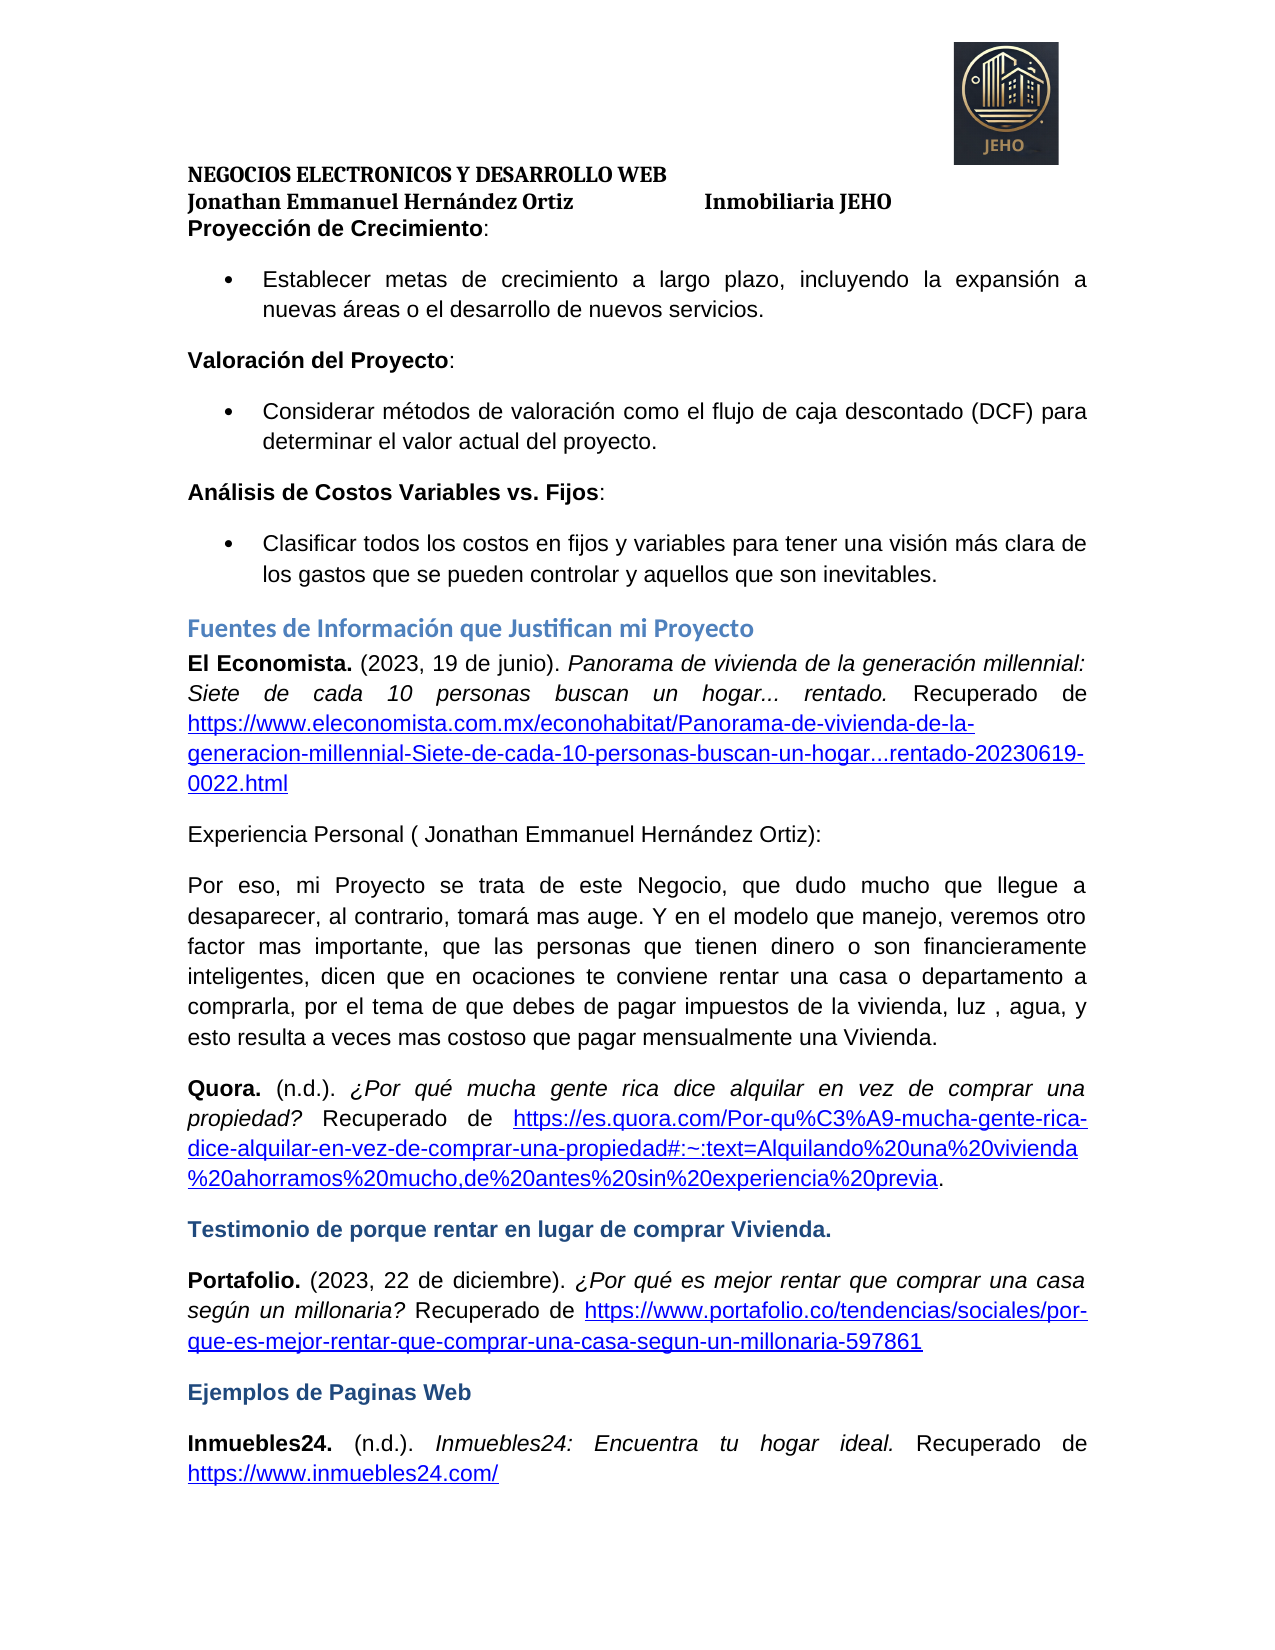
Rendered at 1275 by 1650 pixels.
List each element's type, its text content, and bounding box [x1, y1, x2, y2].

text Valoración del Proyecto: [187, 347, 1087, 373]
picture [953, 42, 1059, 165]
text Inmuebles24. (n.d.). Inmuebles24: Encuentra tu hogar ideal. Recuperado de https://www.inmuebles24.com/ [187, 1430, 1087, 1486]
text El Economista. (2023, 19 de junio). Panorama de vivienda de la generación millennial: Siete de cada 10 personas buscan un hogar... rentado. Recuperado de https://www.eleconomista.com.mx/econohabitat/Panorama-de-vivienda-de-la-generacion-millennial-Siete-de-cada-10-personas-buscan-un-hogar...rentado-20230619-0022.html [187, 649, 1087, 797]
text Portafolio. (2023, 22 de diciembre). ¿Por qué es mejor rentar que comprar una casa según un millonaria? Recuperado de https://www.portafolio.co/tendencias/sociales/por-que-es-mejor-rentar-que-comprar-una-casa-segun-un-millonaria-597861 [187, 1267, 1087, 1354]
list Considerar métodos de valoración como el flujo de caja descontado (DCF) para determinar el valor actual del proyecto. [225, 398, 1087, 455]
text Quora. (n.d.). ¿Por qué mucha gente rica dice alquilar en vez de comprar una propiedad? Recuperado de https://es.quora.com/Por-qu%C3%A9-mucha-gente-rica-dice-alquilar-en-vez-de-comprar-una-propiedad#:~:text=Alquilando%20una%20vivienda%20ahorramos%20mucho,de%20antes%20sin%20experiencia%20previa. [187, 1074, 1087, 1192]
text Experiencia Personal ( Jonathan Emmanuel Hernández Ortiz): [187, 821, 1087, 848]
subtitle Fuentes de Información que Justifican mi Proyecto [187, 612, 1087, 645]
text Por eso, mi Proyecto se trata de este Negocio, que dudo mucho que llegue a desaparecer, al contrario, tomará mas auge. Y en el modelo que manejo, veremos otro factor mas importante, que las personas que tienen dinero o son financieramente inteligentes, dicen que en ocaciones te conviene rentar una casa o departamento a comprarla, por el tema de que debes de pagar impuestos de la vivienda, luz , agua, y esto resulta a veces mas costoso que pagar mensualmente una Vivienda. [187, 872, 1087, 1050]
text Testimonio de porque rentar en lugar de comprar Vivienda. [187, 1216, 1087, 1243]
list Establecer metas de crecimiento a largo plazo, incluyendo la expansión a nuevas áreas o el desarrollo de nuevos servicios. [225, 266, 1087, 322]
text Ejemplos de Paginas Web [187, 1379, 1087, 1405]
text Proyección de Crecimiento: [187, 215, 1087, 241]
list Clasificar todos los costos en fijos y variables para tener una visión más clara de los gastos que se pueden controlar y aquellos que son inevitables. [225, 530, 1087, 587]
text Análisis de Costos Variables vs. Fijos: [187, 479, 1087, 506]
